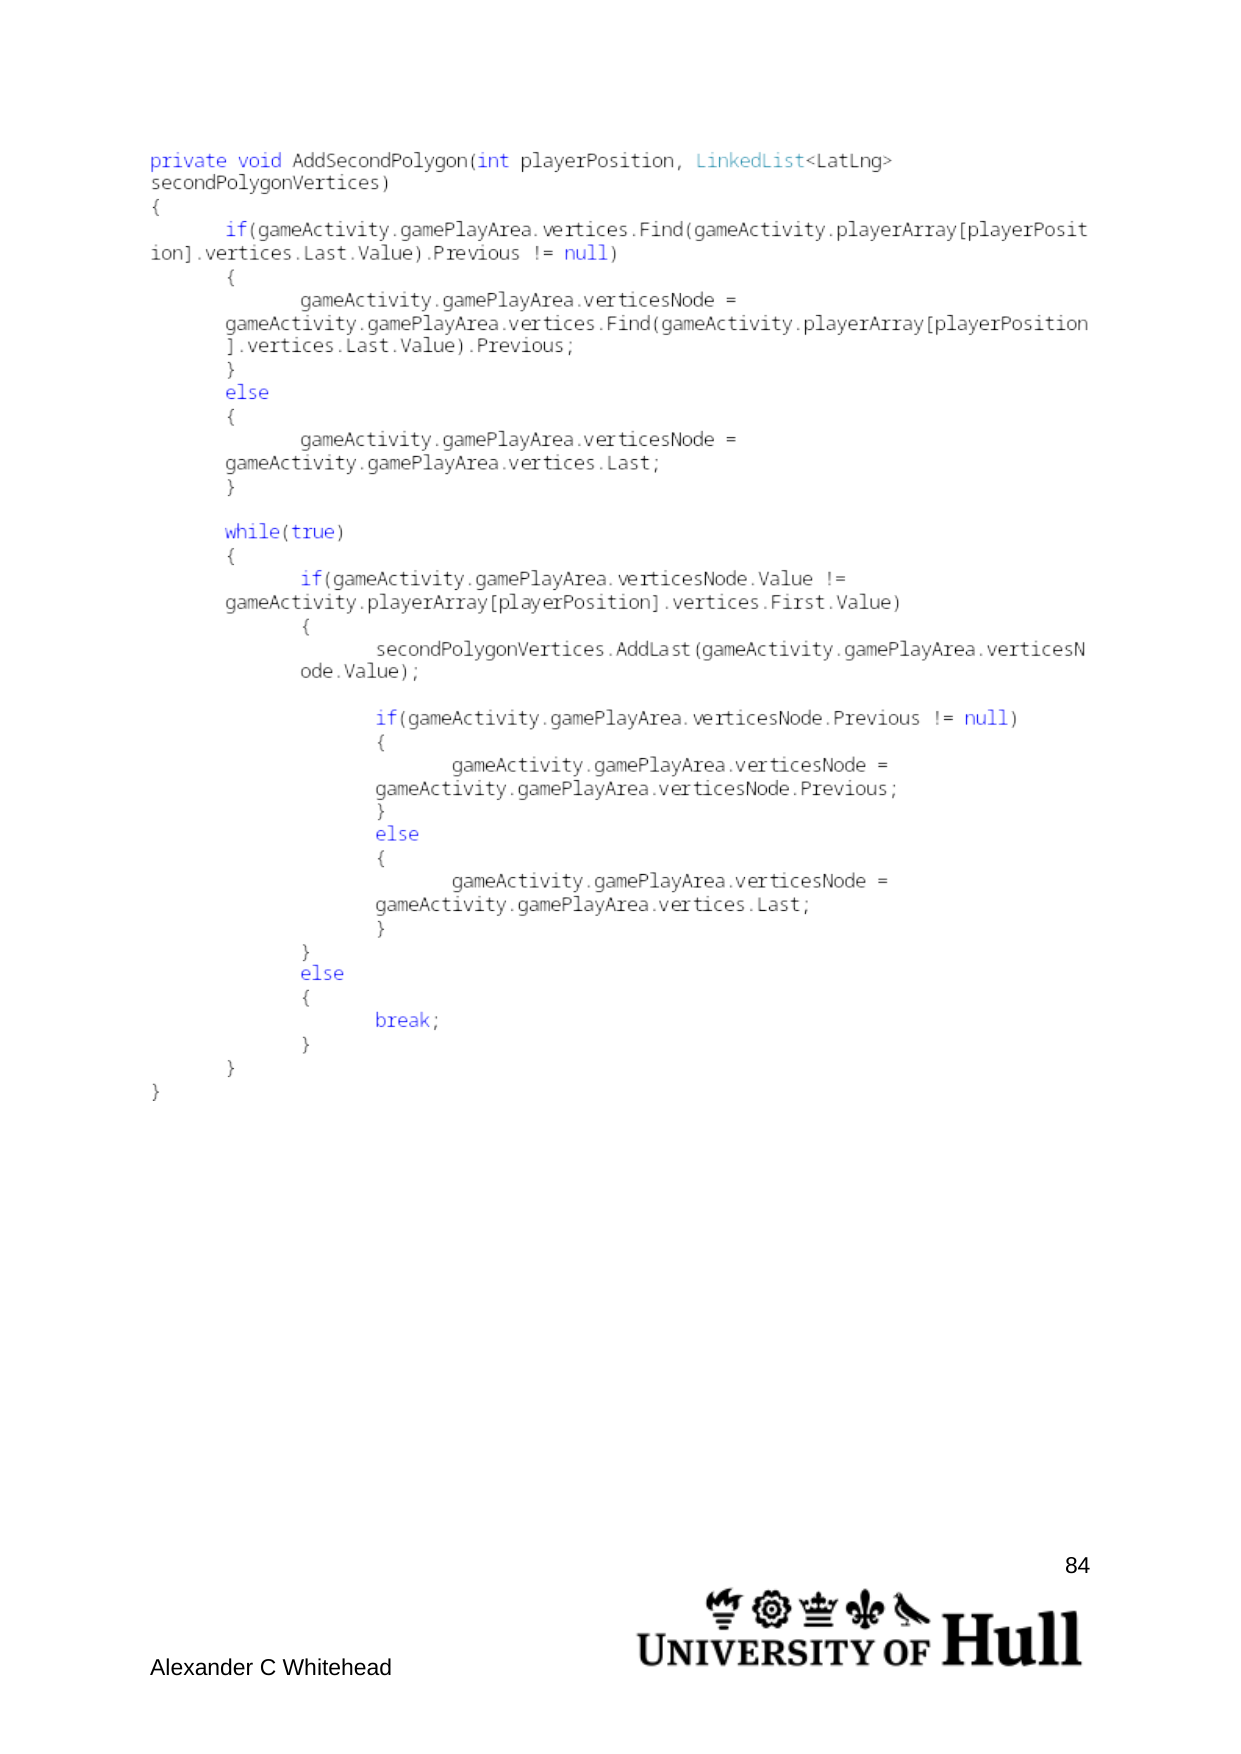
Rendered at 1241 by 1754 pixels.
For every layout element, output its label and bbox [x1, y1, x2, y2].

picture [630, 1578, 1091, 1676]
